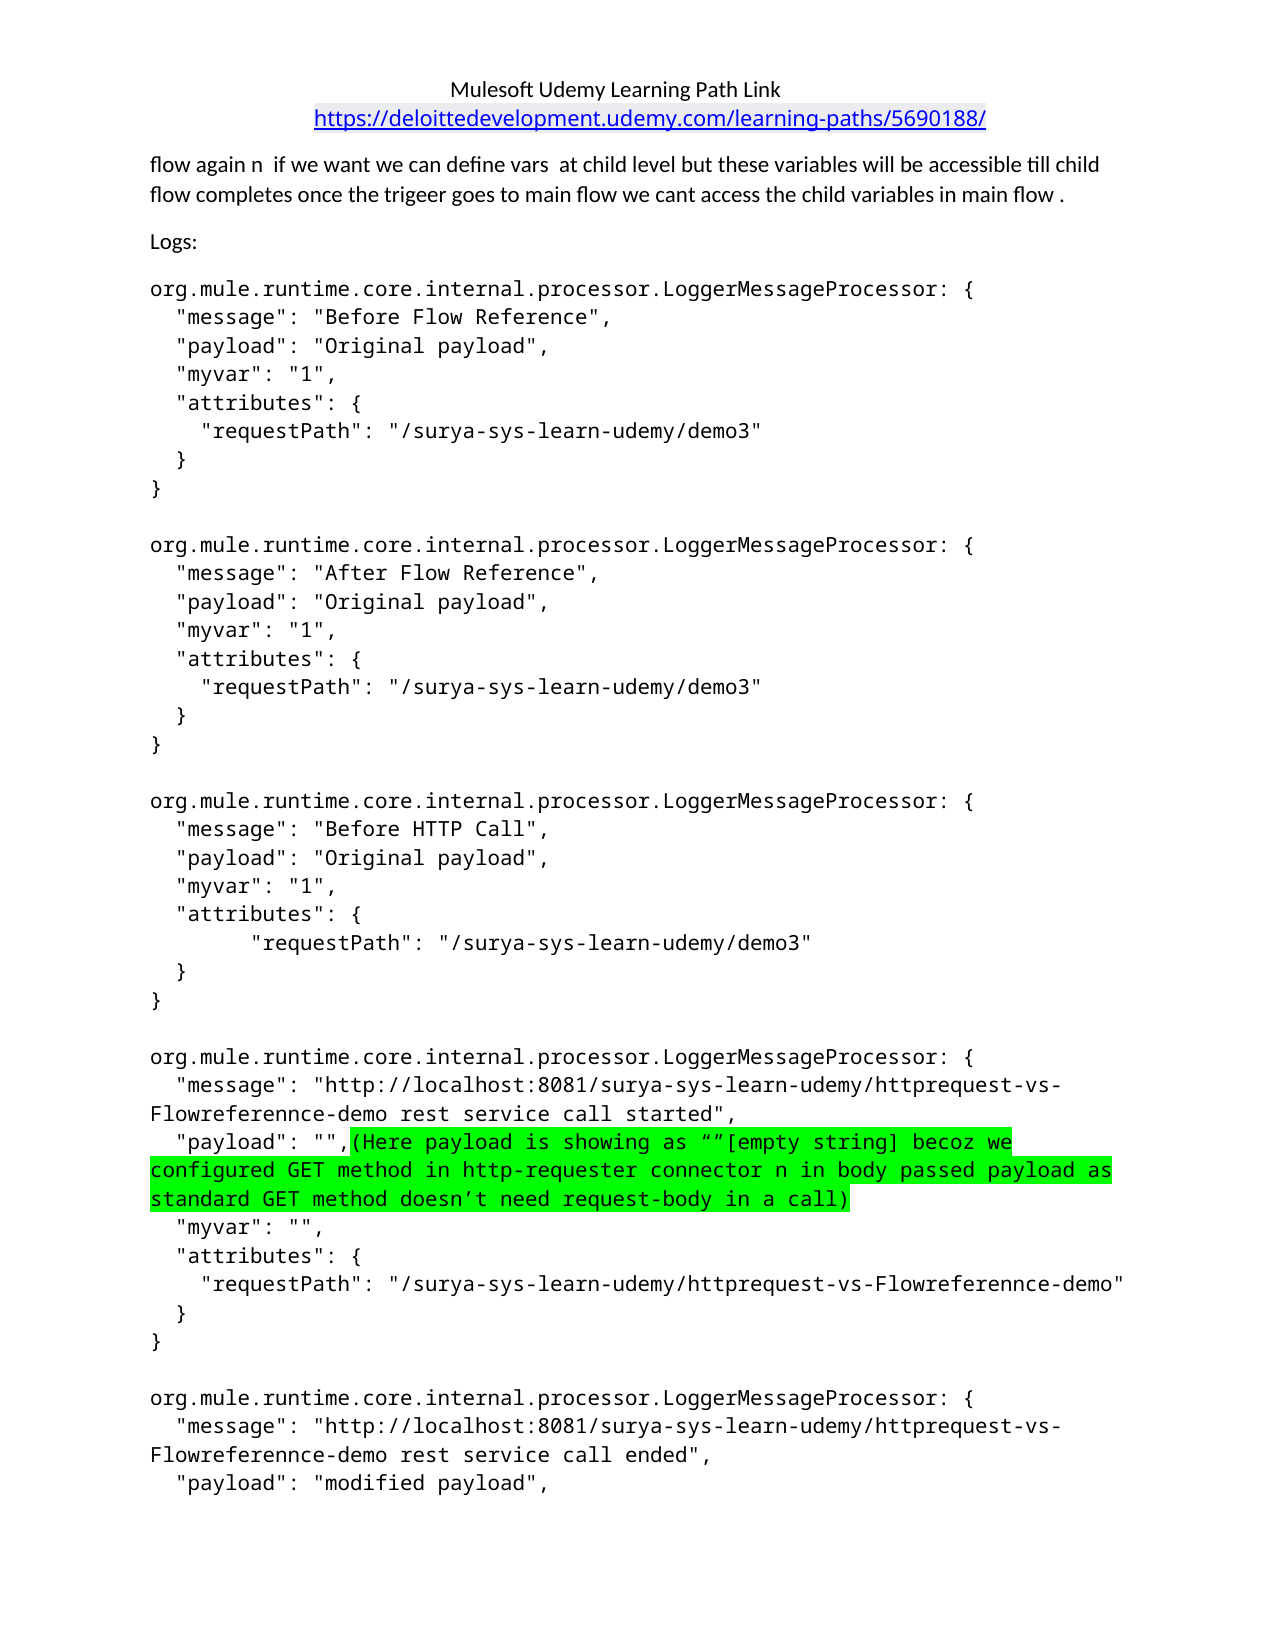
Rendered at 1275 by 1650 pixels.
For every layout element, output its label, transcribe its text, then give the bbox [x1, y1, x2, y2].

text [150, 150, 1125, 208]
text org.mule.runtime.core.internal.processor.LoggerMessageProcessor: { [150, 274, 1125, 302]
text "myvar": "1", [150, 359, 1125, 388]
text "requestPath": "/surya-sys-learn-udemy/demo3" [150, 928, 1125, 956]
text org.mule.runtime.core.internal.processor.LoggerMessageProcessor: { [150, 530, 1125, 558]
text } [150, 1326, 1125, 1354]
text } [150, 729, 1125, 757]
text "attributes": { [150, 644, 1125, 672]
text "attributes": { [150, 388, 1125, 416]
text "myvar": "", [150, 1212, 1125, 1241]
text "requestPath": "/surya-sys-learn-udemy/demo3" [150, 672, 1125, 701]
text "myvar": "1", [150, 871, 1125, 899]
text "payload": "",(Here payload is showing as “”[empty string] becoz we configured GET method in http-requester connector n in body passed payload as standard GET method doesn’t need request-body in a call) [850, 1127, 1125, 1212]
text "requestPath": "/surya-sys-learn-udemy/httprequest-vs-Flowreferennce-demo" [150, 1269, 1125, 1298]
text "payload": "modified payload", [150, 1468, 1125, 1497]
text } [150, 444, 1125, 473]
text } [150, 473, 1125, 501]
text } [150, 985, 1125, 1013]
text "attributes": { [150, 1241, 1125, 1269]
text } [150, 956, 1125, 985]
text "requestPath": "/surya-sys-learn-udemy/demo3" [150, 416, 1125, 444]
text "message": "After Flow Reference", [150, 558, 1125, 587]
text "payload": "Original payload", [150, 843, 1125, 871]
text org.mule.runtime.core.internal.processor.LoggerMessageProcessor: { [150, 1383, 1125, 1411]
text "message": "Before Flow Reference", [150, 302, 1125, 331]
text "payload": "Original payload", [150, 331, 1125, 359]
text Logs: [150, 227, 1125, 255]
text } [150, 1298, 1125, 1326]
text "payload": "Original payload", [150, 587, 1125, 615]
text } [150, 701, 1125, 729]
text "attributes": { [150, 899, 1125, 928]
text org.mule.runtime.core.internal.processor.LoggerMessageProcessor: { [150, 1042, 1125, 1070]
text org.mule.runtime.core.internal.processor.LoggerMessageProcessor: { [150, 786, 1125, 814]
text "message": "Before HTTP Call", [150, 814, 1125, 843]
text "myvar": "1", [150, 615, 1125, 644]
text "message": "http://localhost:8081/surya-sys-learn-udemy/httprequest-vs-Flowreferennce-demo rest service call started", [150, 1070, 1125, 1127]
text "message": "http://localhost:8081/surya-sys-learn-udemy/httprequest-vs-Flowreferennce-demo rest service call ended", [150, 1411, 1125, 1468]
